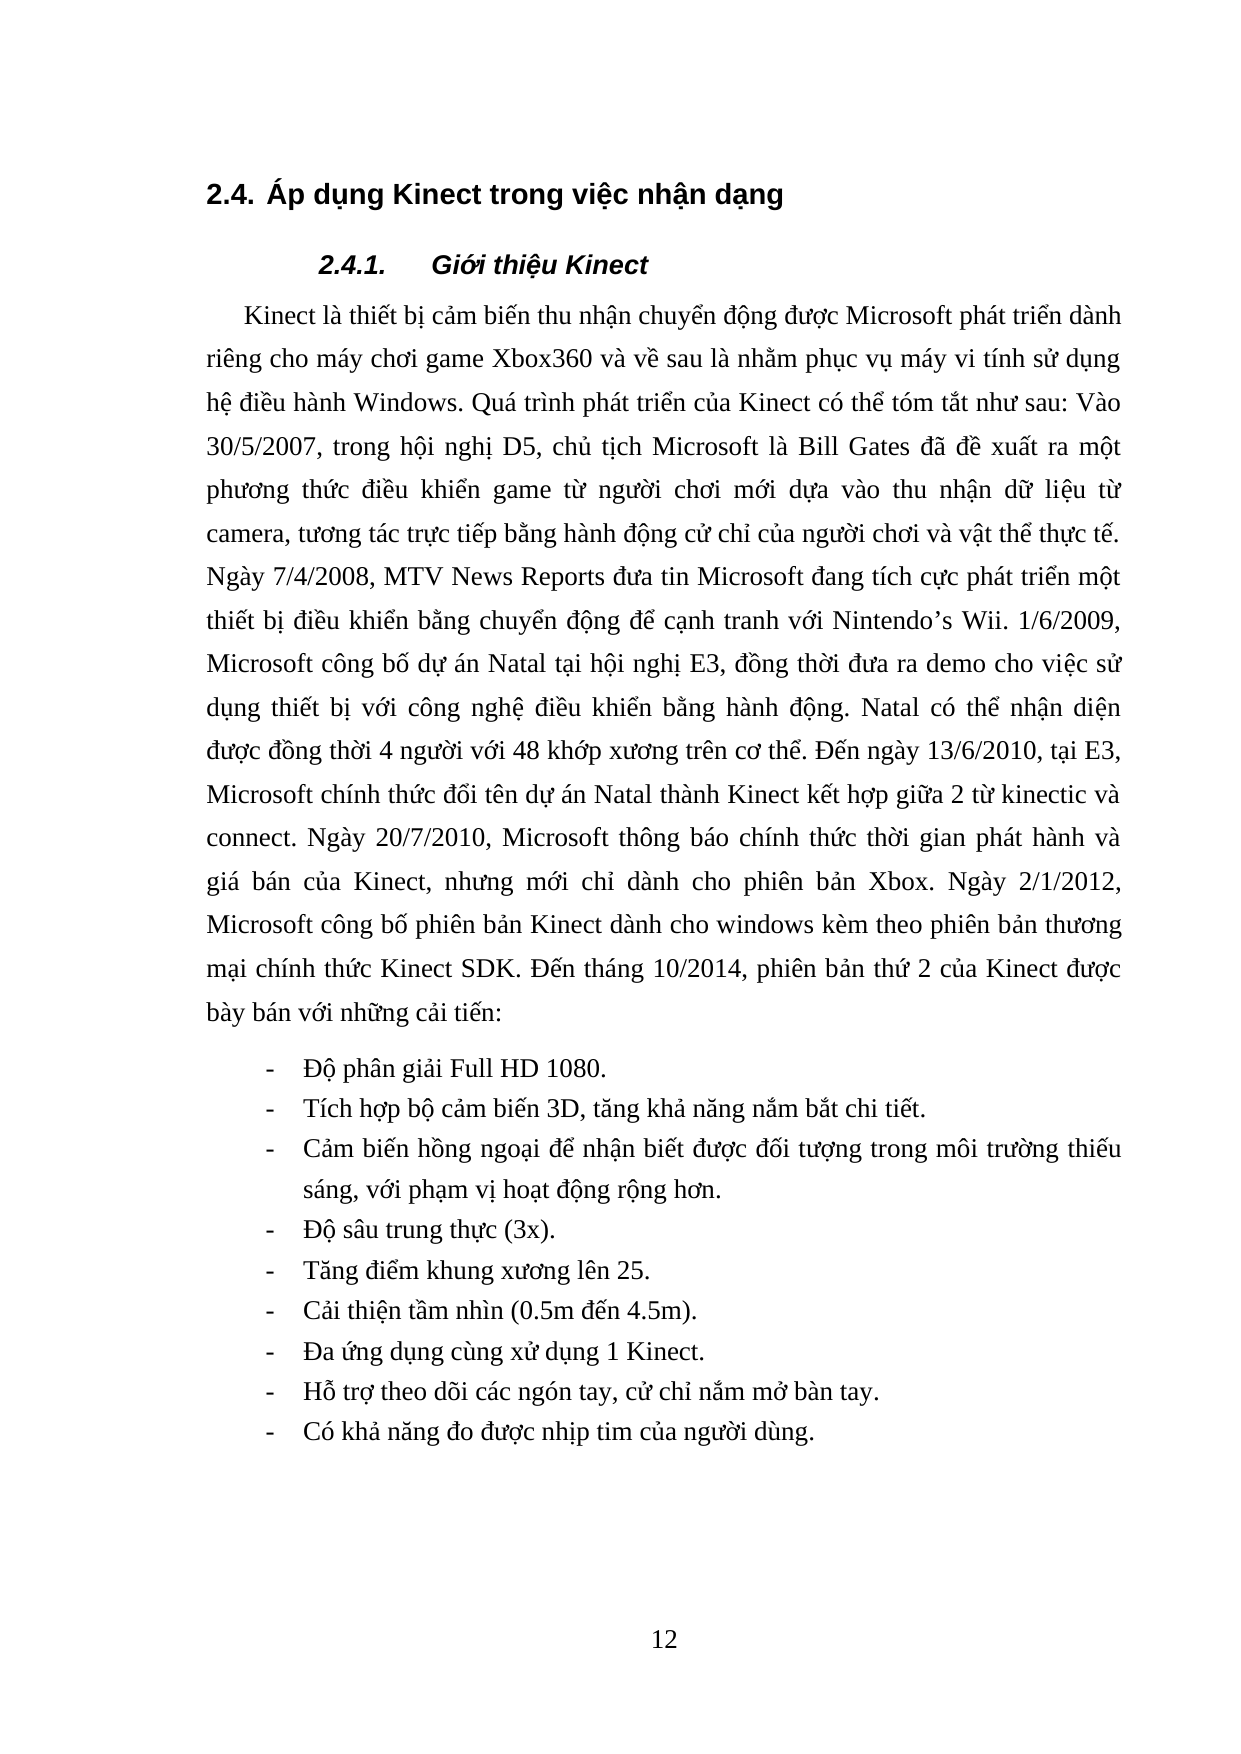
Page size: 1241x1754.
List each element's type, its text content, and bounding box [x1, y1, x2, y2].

text Độ phân giải Full HD 1080. [265, 1052, 1122, 1083]
subtitle Giới thiệu Kinect [281, 249, 1122, 280]
subtitle Áp dụng Kinect trong việc nhận dạng [206, 177, 1122, 211]
text Độ sâu trung thực (3x). [265, 1213, 1122, 1244]
text Tăng điểm khung xương lên 25. [265, 1254, 1122, 1285]
text Cải thiện tầm nhìn (0.5m đến 4.5m). [265, 1294, 1122, 1325]
text Có khả năng đo được nhịp tim của người dùng. [265, 1416, 1122, 1447]
text Tích hợp bộ cảm biến 3D, tăng khả năng nắm bắt chi tiết. [265, 1092, 1122, 1123]
text Hỗ trợ theo dõi các ngón tay, cử chỉ nắm mở bàn tay. [265, 1375, 1122, 1406]
text Đa ứng dụng cùng xử dụng 1 Kinect. [265, 1335, 1122, 1366]
text Cảm biến hồng ngoại để nhận biết được đối tượng trong môi trường thiếu sáng, với phạm vị hoạt động rộng hơn. [265, 1133, 1122, 1204]
text Kinect là thiết bị cảm biến thu nhận chuyển động được Microsoft phát triển dành riêng cho máy chơi game Xbox360 và về sau là nhằm phục vụ máy vi tính sử dụng hệ điều hành Windows. Quá trình phát triển của Kinect có thể tóm tắt như sau: Vào 30/5/2007, trong hội nghị D5, chủ tịch Microsoft là Bill Gates đã đề xuất ra một phương thức điều khiển game từ người chơi mới dựa vào thu nhận dữ liệu từ camera, tương tác trực tiếp bằng hành động cử chỉ của người chơi và vật thể thực tế. Ngày 7/4/2008, MTV News Reports đưa tin Microsoft đang tích cực phát triển một thiết bị điều khiển bằng chuyển động để cạnh tranh với Nintendo’s Wii. 1/6/2009, Microsoft công bố dự án Natal tại hội nghị E3, đồng thời đưa ra demo cho việc sử dụng thiết bị với công nghệ điều khiển bằng hành động. Natal có thể nhận diện được đồng thời 4 người với 48 khớp xương trên cơ thể. Đến ngày 13/6/2010, tại E3, Microsoft chính thức đổi tên dự án Natal thành Kinect kết hợp giữa 2 từ kinectic và connect. Ngày 20/7/2010, Microsoft thông báo chính thức thời gian phát hành và giá bán của Kinect, nhưng mới chỉ dành cho phiên bản Xbox. Ngày 2/1/2012, Microsoft công bố phiên bản Kinect dành cho windows kèm theo phiên bản thương mại chính thức Kinect SDK. Đến tháng 10/2014, phiên bản thứ 2 của Kinect được bày bán với những cải tiến: [206, 299, 1122, 1027]
